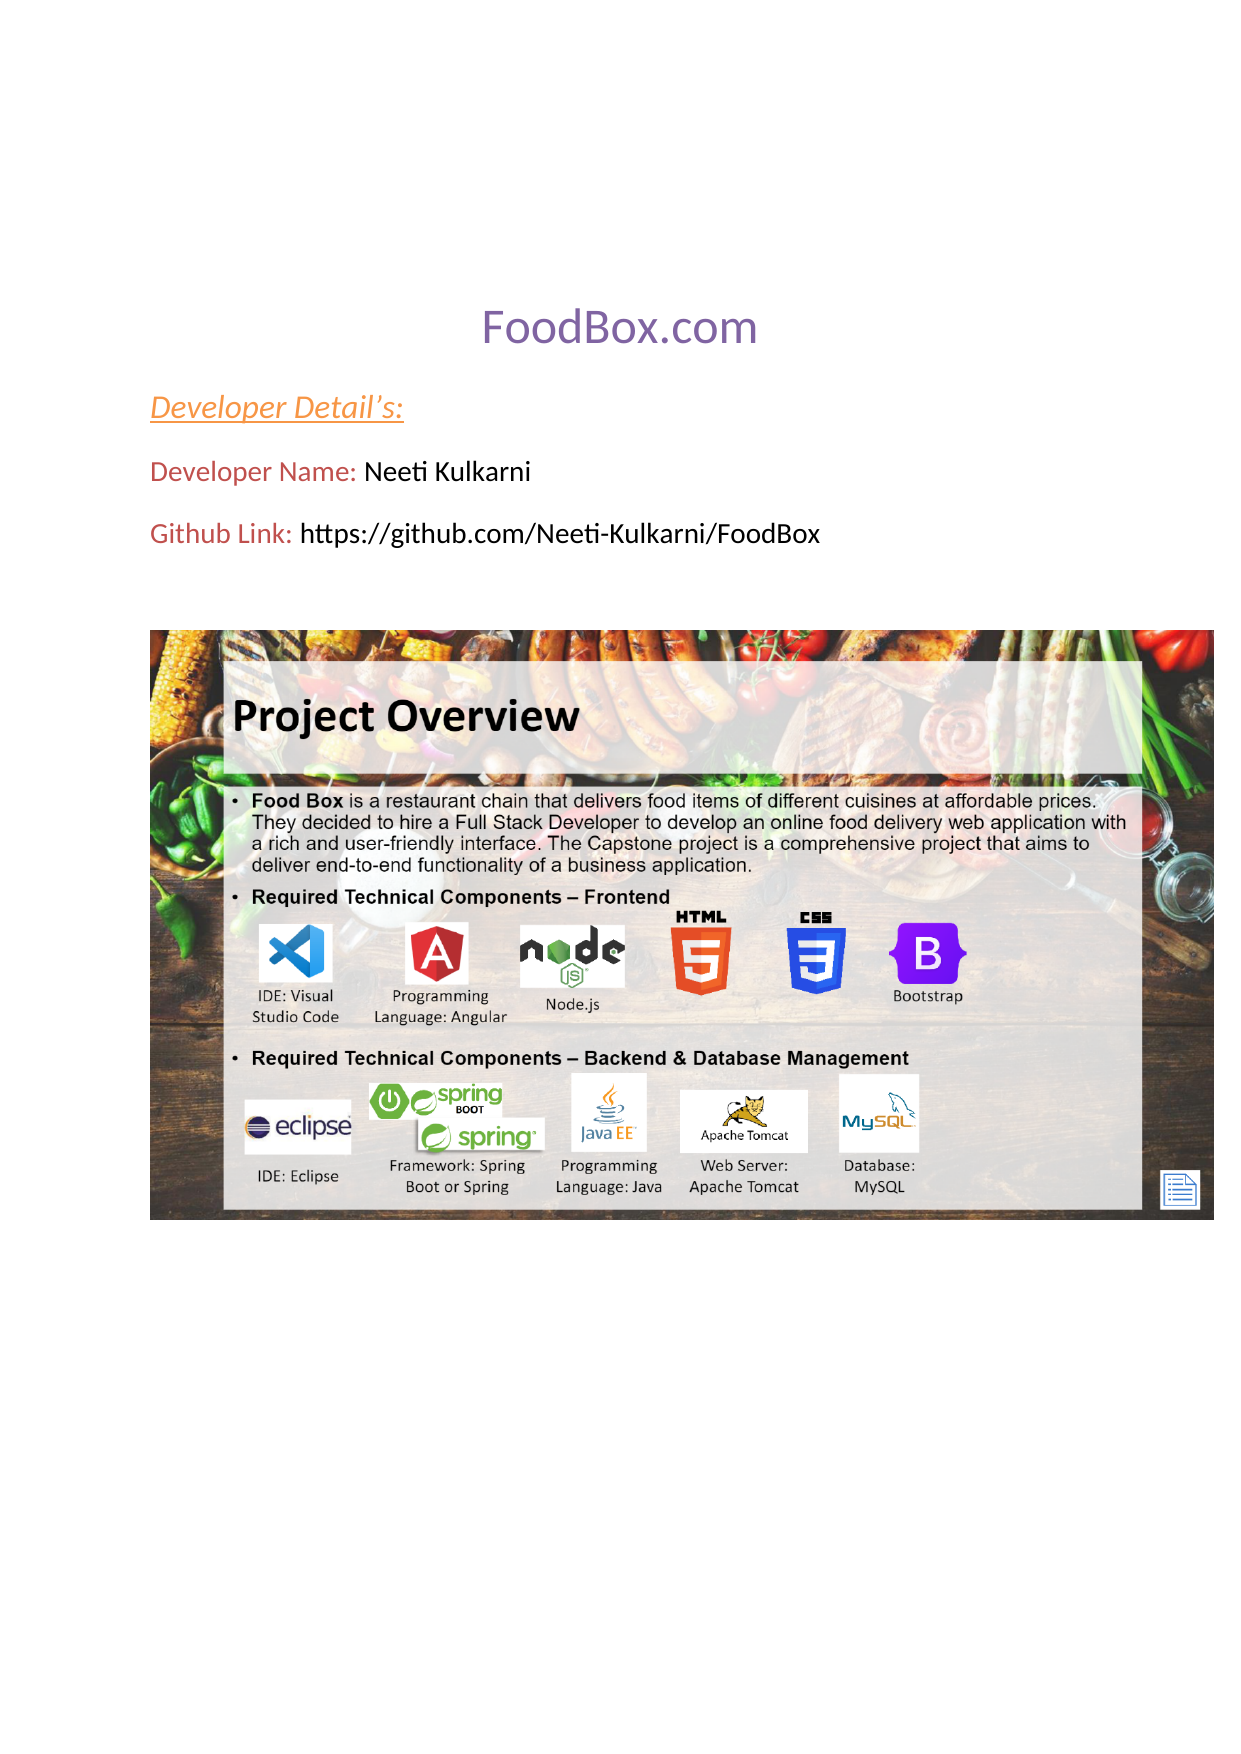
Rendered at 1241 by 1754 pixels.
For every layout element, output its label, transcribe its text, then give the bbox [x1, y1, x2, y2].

text Developer Name: Neeti Kulkarni [150, 453, 1090, 489]
text FoodBox.com [150, 295, 1090, 356]
picture [150, 630, 1214, 1220]
text Developer Detail’s: [150, 386, 1090, 427]
text Github Link: https://github.com/Neeti-Kulkarni/FoodBox [150, 515, 1090, 551]
